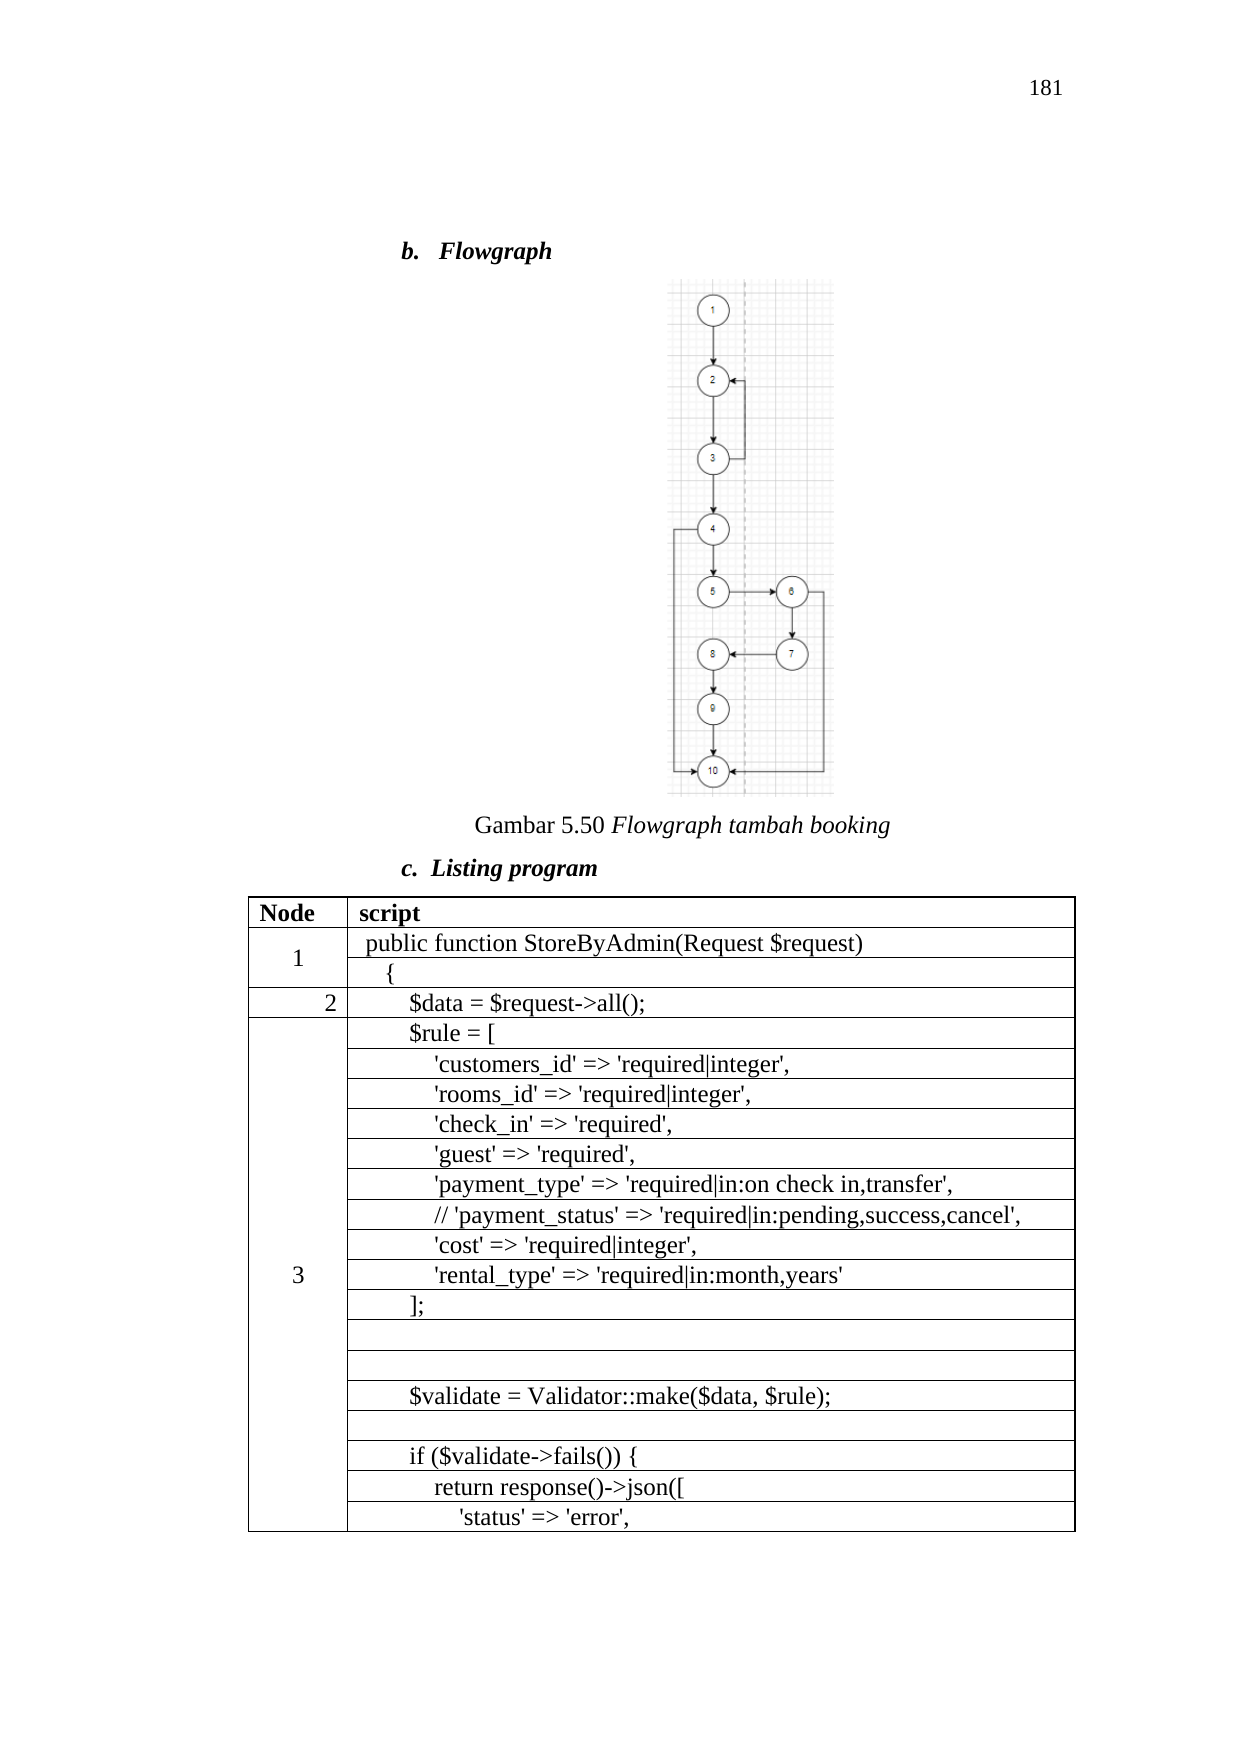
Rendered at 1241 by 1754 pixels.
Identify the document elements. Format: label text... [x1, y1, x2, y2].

table_cell public function StoreByAdmin(Request $request) [348, 928, 1074, 957]
table_cell 2 [249, 988, 347, 1017]
text Gambar 5.50 Flowgraph tambah booking [304, 810, 1063, 839]
table_cell { [348, 958, 1074, 987]
table_cell return response()->json([ [348, 1471, 1074, 1501]
table_cell 'check_in' => 'required', [348, 1109, 1074, 1138]
list Listing program [401, 853, 1063, 882]
list Flowgraph [401, 236, 1063, 265]
table_header Node [249, 898, 347, 927]
table_cell 'rooms_id' => 'required|integer', [348, 1079, 1074, 1108]
table_cell 'customers_id' => 'required|integer', [348, 1049, 1074, 1078]
table_cell $data = $request->all(); [348, 988, 1074, 1017]
table_cell 'status' => 'error', [348, 1502, 1074, 1531]
table_cell ]; [348, 1290, 1074, 1319]
table_cell [348, 1351, 1074, 1380]
table_cell $validate = Validator::make($data, $rule); [348, 1381, 1074, 1410]
table_cell 'payment_type' => 'required|in:on check in,transfer', [348, 1169, 1074, 1198]
picture [667, 279, 834, 797]
table_cell [348, 1320, 1074, 1349]
table_cell if ($validate->fails()) { [348, 1441, 1074, 1470]
table_cell [348, 1411, 1074, 1440]
table_cell 1 [249, 928, 347, 987]
table_cell 'guest' => 'required', [348, 1139, 1074, 1168]
table_header script [348, 898, 1074, 927]
table_cell 'cost' => 'required|integer', [348, 1230, 1074, 1259]
table_cell // 'payment_status' => 'required|in:pending,success,cancel', [348, 1200, 1074, 1229]
table_cell $rule = [ [348, 1018, 1074, 1047]
table_cell 'rental_type' => 'required|in:month,years' [348, 1260, 1074, 1289]
table_cell 3 [249, 1018, 347, 1531]
